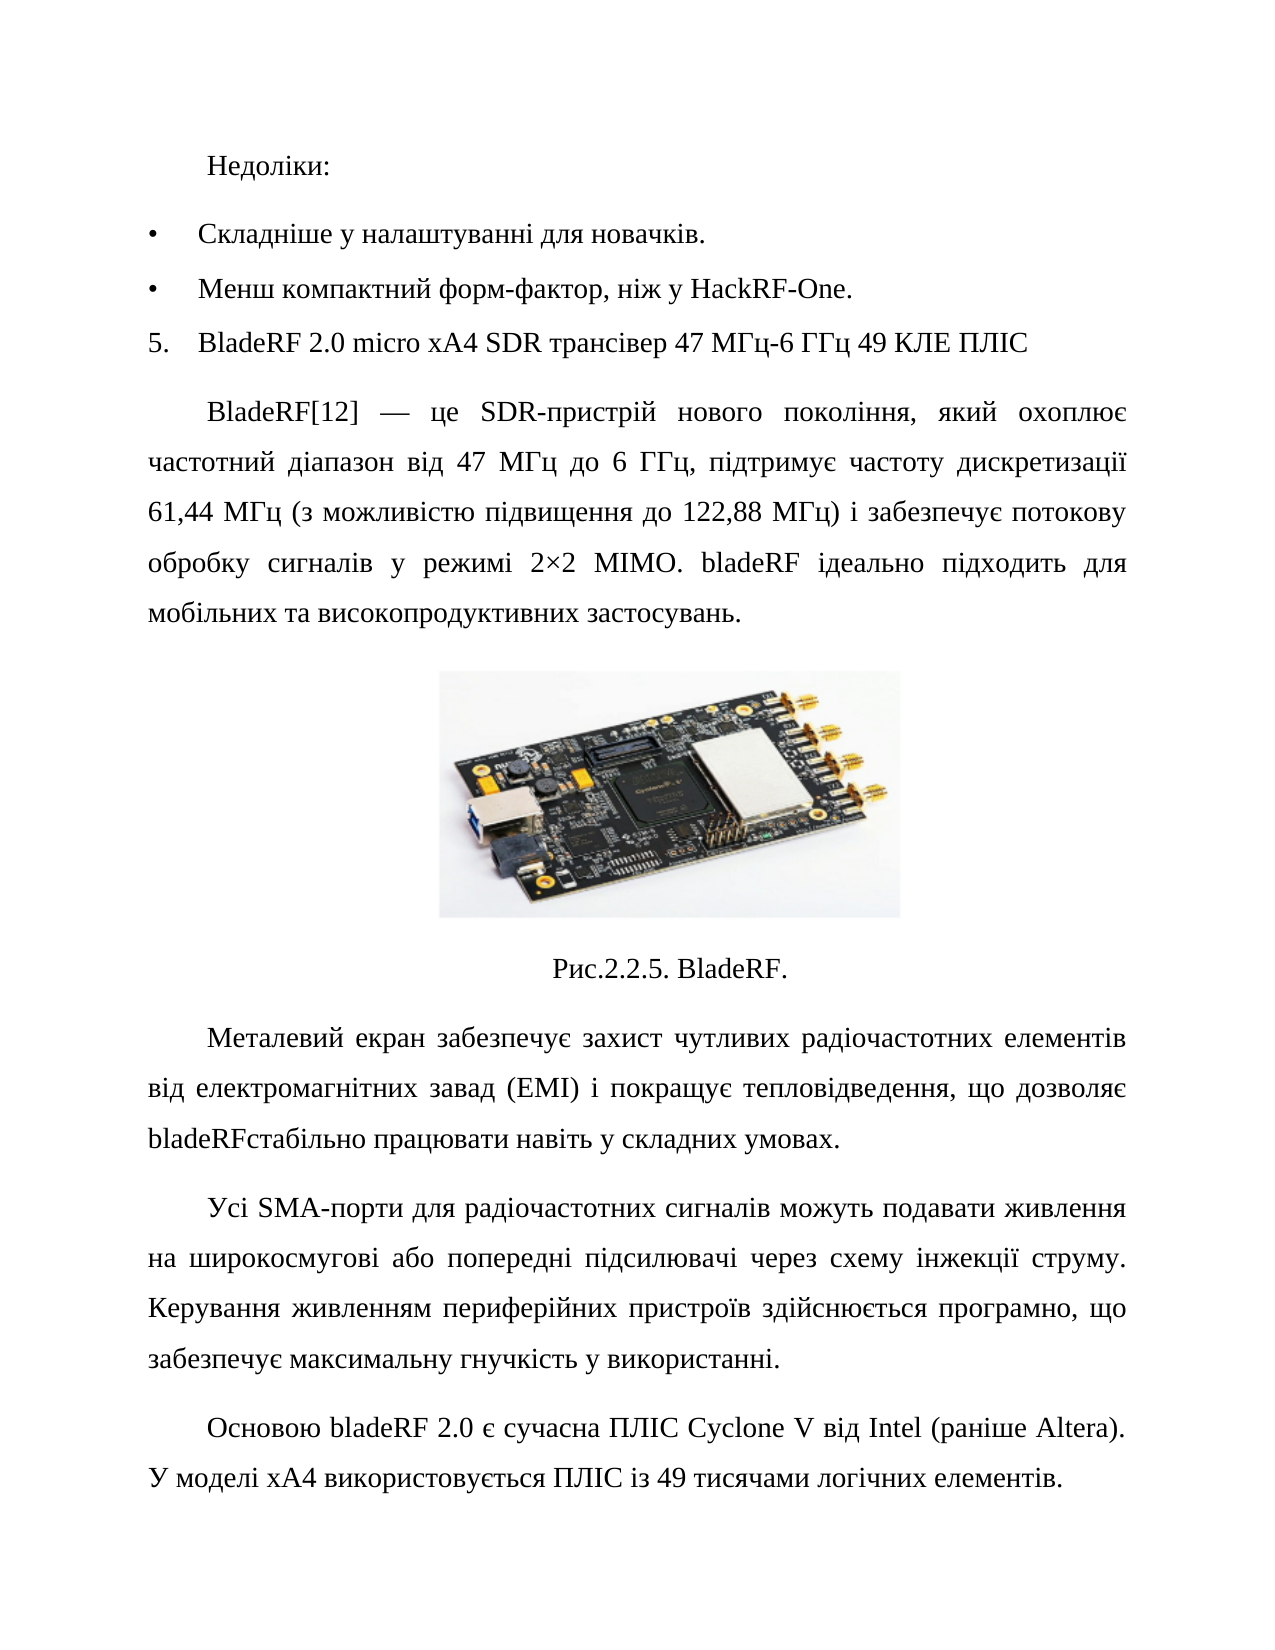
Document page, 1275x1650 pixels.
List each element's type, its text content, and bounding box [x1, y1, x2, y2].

text Усі SMA-порти для радіочастотних сигналів можуть подавати живлення на широкосмугові або попередні підсилювачі через схему інжекції струму. Керування живленням периферійних пристроїв здійснюється програмно, що забезпечує максимальну гнучкість у використанні. [148, 1190, 1127, 1374]
picture [433, 664, 907, 922]
text Металевий екран забезпечує захист чутливих радіочастотних елементів від електромагнітних завад (EMI) і покращує тепловідведення, що дозволяє bladeRFстабільно працювати навіть у складних умовах. [148, 1020, 1127, 1154]
text BladeRF[12] — це SDR-пристрій нового покоління, який охоплює частотний діапазон від 47 МГц до 6 ГГц, підтримує частоту дискретизації 61,44 МГц (з можливістю підвищення до 122,88 МГц) і забезпечує потокову обробку сигналів у режимі 2×2 MIMO. bladeRF ідеально підходить для мобільних та високопродуктивних застосувань. [148, 394, 1127, 629]
list Складніше у налаштуванні для новачків. [148, 217, 1127, 250]
text Недоліки: [148, 148, 1127, 181]
text Рис.2.2.5. BladeRF. [148, 951, 1127, 985]
text Основою bladeRF 2.0 є сучасна ПЛІС Cyclone V від Intel (раніше Altera). У моделі xA4 використовується ПЛІС із 49 тисячами логічних елементів. [148, 1410, 1127, 1494]
list Менш компактний форм-фактор, ніж у HackRF-One. [148, 271, 1127, 304]
list BladeRF 2.0 micro xA4 SDR трансівер 47 МГц-6 ГГц 49 КЛЕ ПЛІС [148, 325, 1127, 358]
